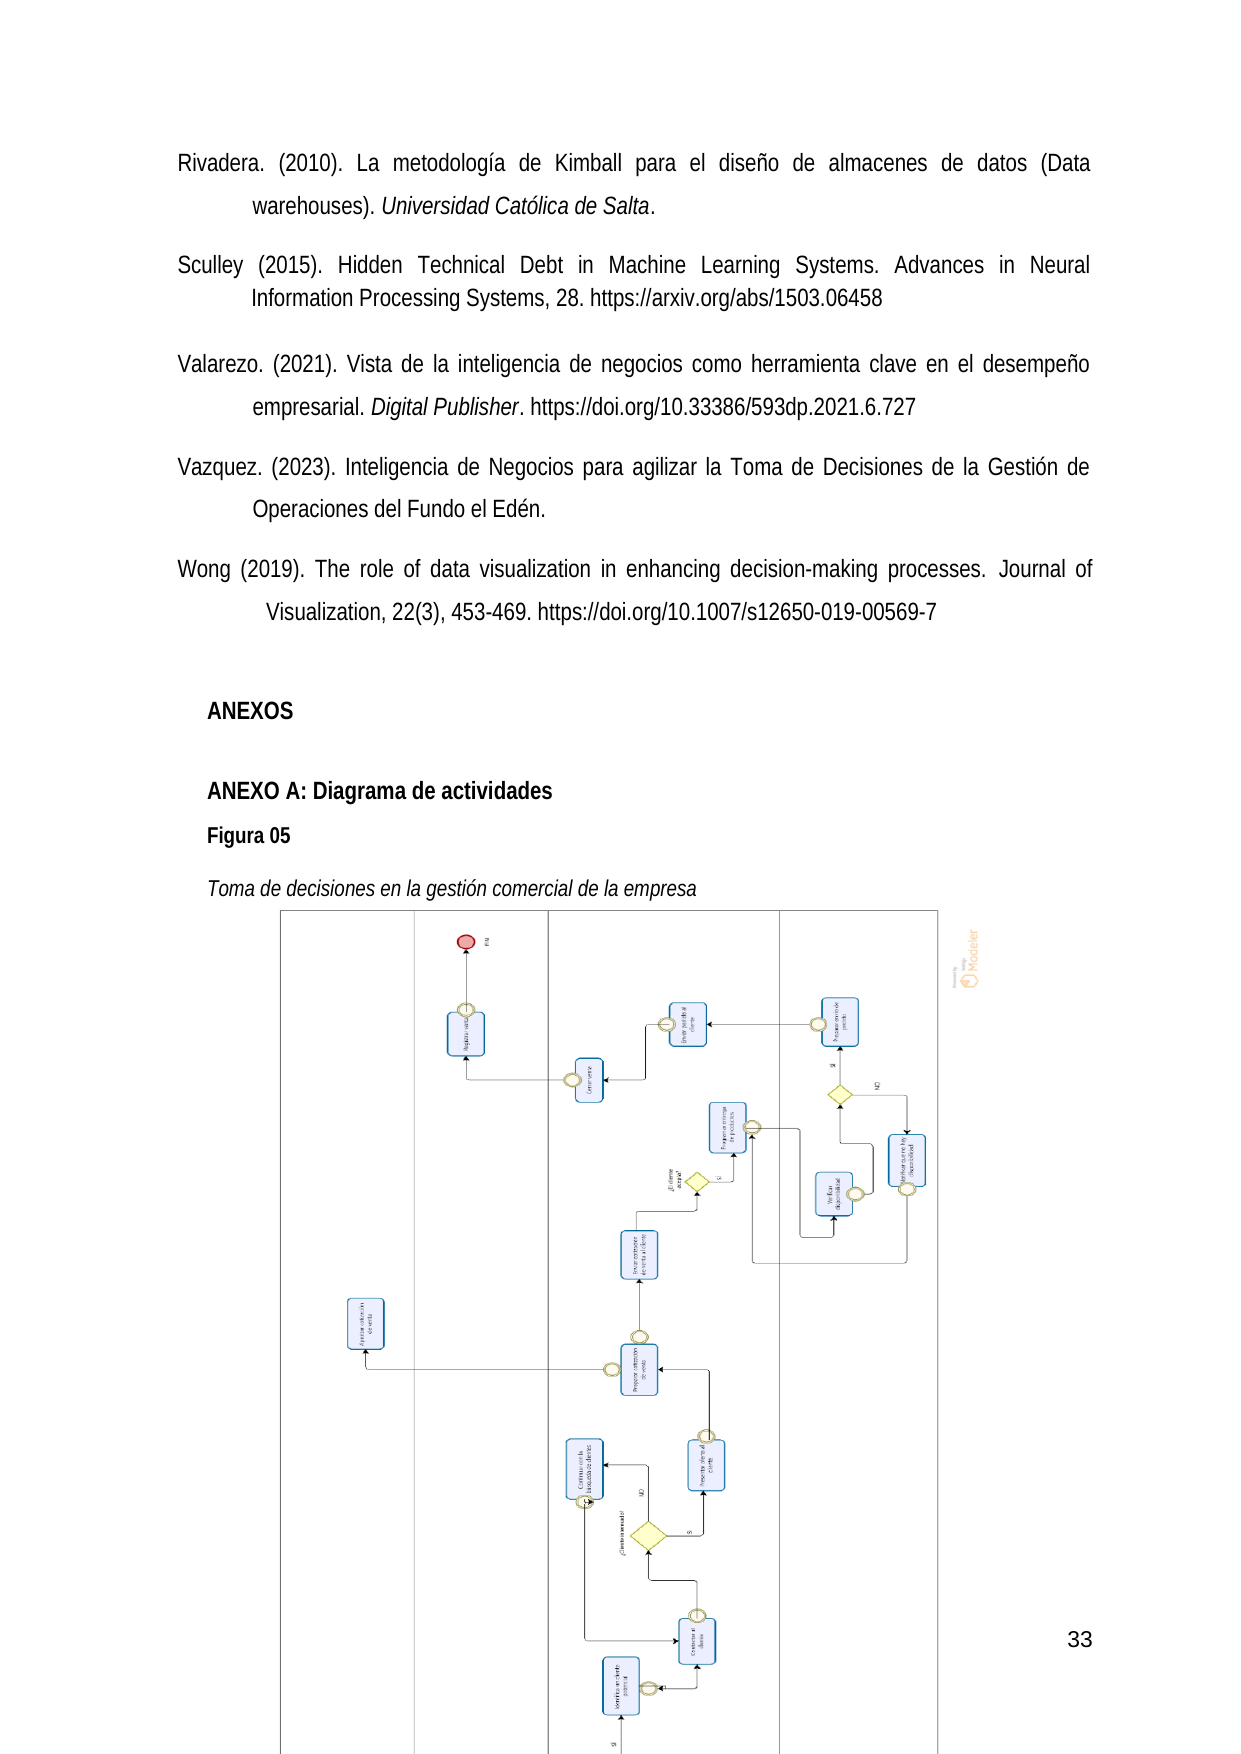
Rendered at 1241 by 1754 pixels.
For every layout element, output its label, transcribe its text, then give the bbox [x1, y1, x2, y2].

text Toma de decisiones en la gestión comercial de la empresa [207, 874, 1092, 901]
picture [271, 904, 1026, 1754]
text ANEXOS [207, 696, 1092, 724]
text Figura 05 [162, 822, 1092, 848]
subtitle ANEXO A: Diagrama de actividades [207, 776, 1092, 805]
